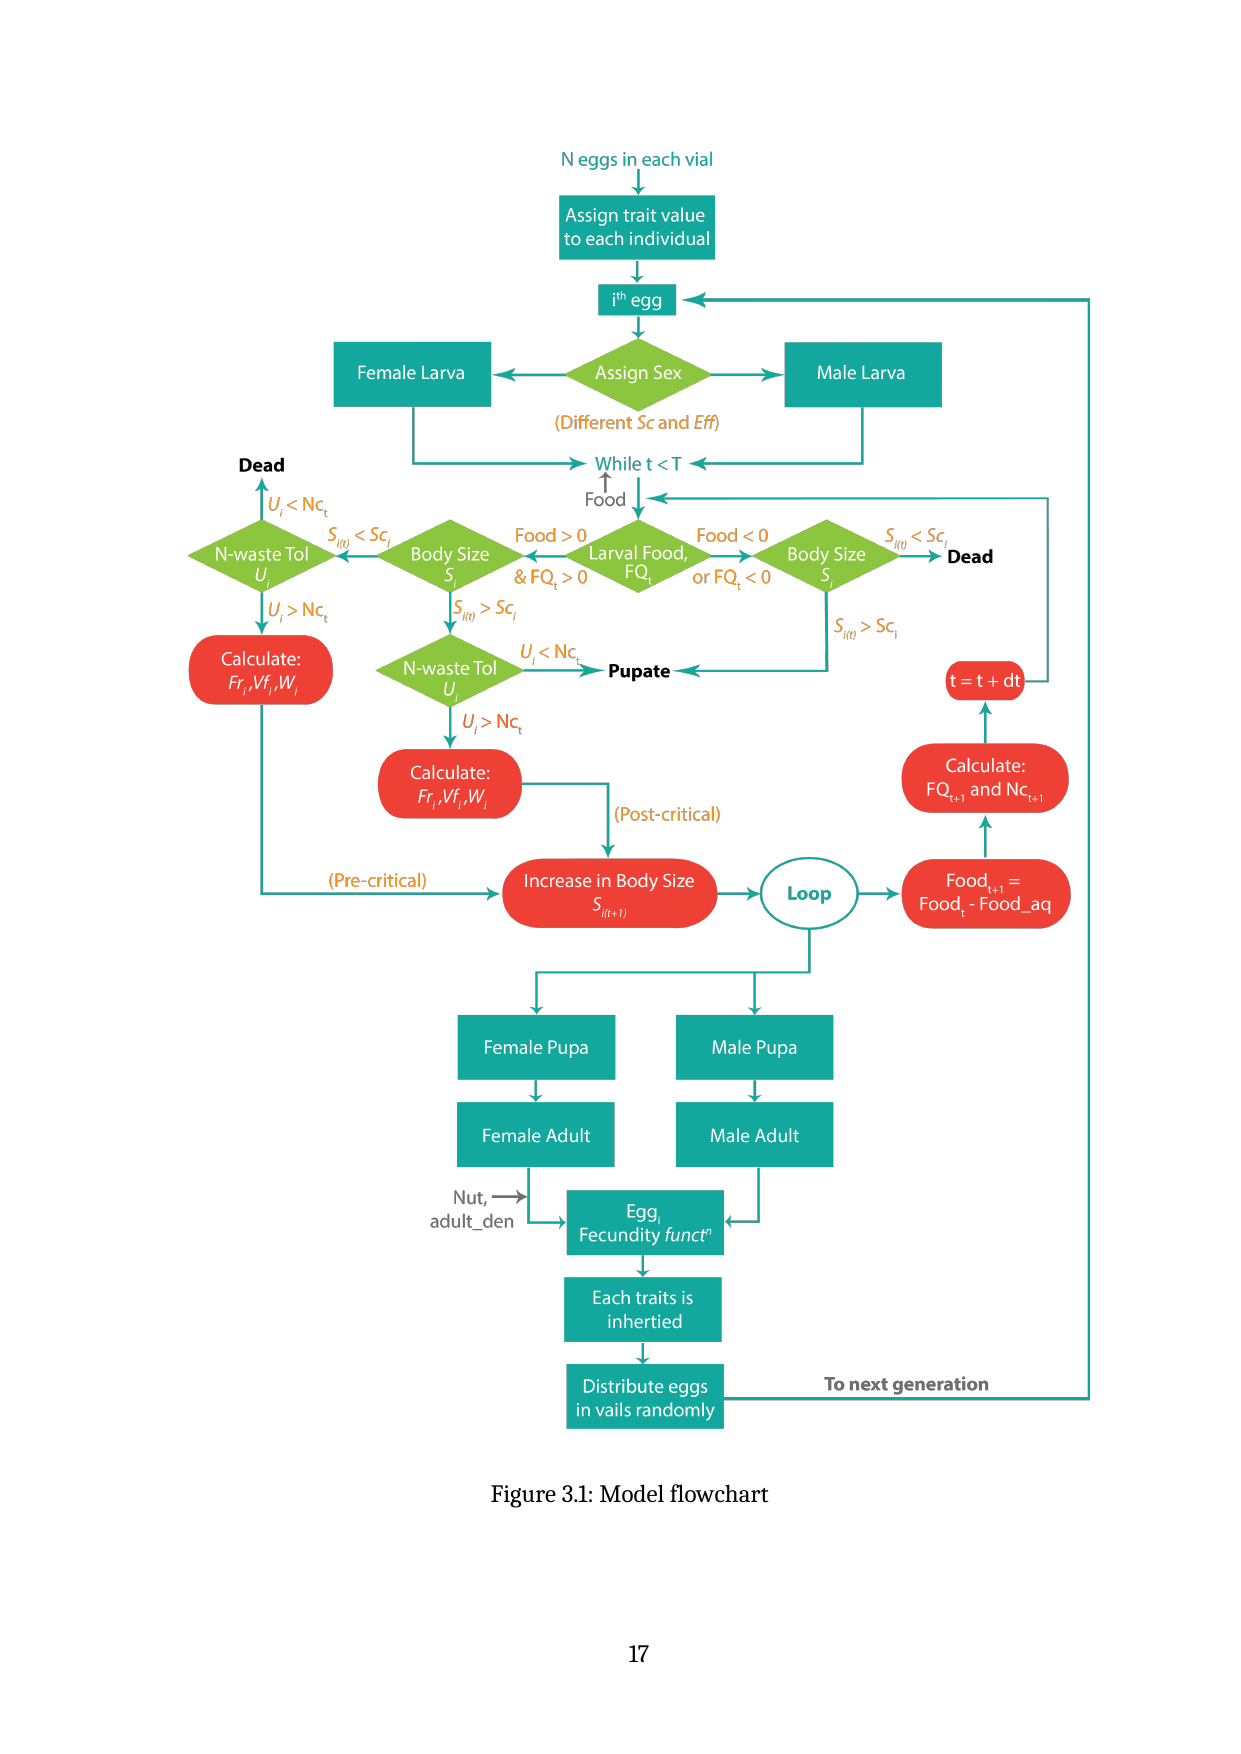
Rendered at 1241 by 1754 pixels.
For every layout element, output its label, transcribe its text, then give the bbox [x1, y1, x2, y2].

picture [187, 150, 1091, 1429]
text Figure 3.1: Model flowchart [490, 1480, 1090, 1509]
